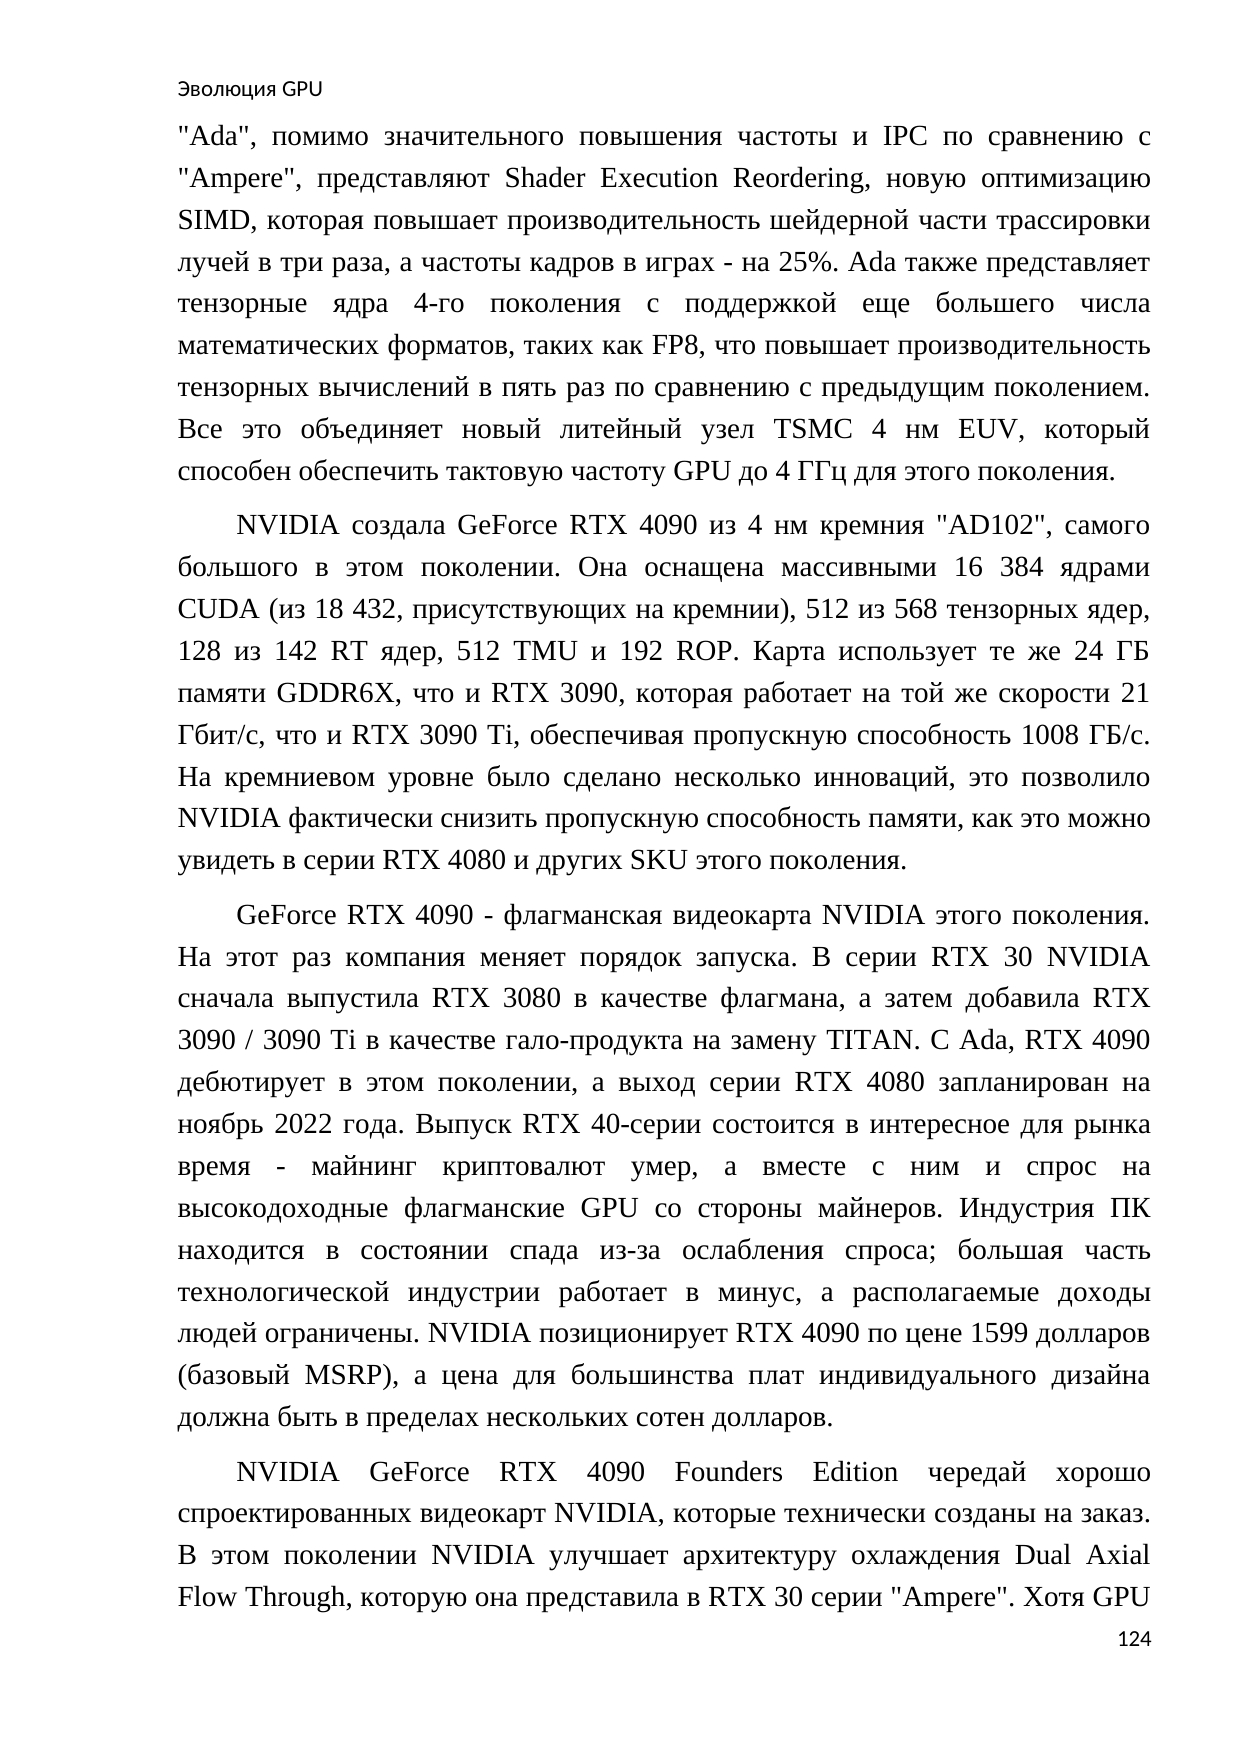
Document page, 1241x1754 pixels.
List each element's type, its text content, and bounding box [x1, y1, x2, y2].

text GeForce RTX 4090 - флагманская видеокарта NVIDIA этого поколения. На этот раз компания меняет порядок запуска. В серии RTX 30 NVIDIA сначала выпустила RTX 3080 в качестве флагмана, а затем добавила RTX 3090 / 3090 Ti в качестве гало-продукта на замену TITAN. С Ada, RTX 4090 дебютирует в этом поколении, а выход серии RTX 4080 запланирован на ноябрь 2022 года. Выпуск RTX 40-серии состоится в интересное для рынка время - майнинг криптовалют умер, а вместе с ним и спрос на высокодоходные флагманские GPU со стороны майнеров. Индустрия ПК находится в состоянии спада из-за ослабления спроса; большая часть технологической индустрии работает в минус, а располагаемые доходы людей ограничены. NVIDIA позиционирует RTX 4090 по цене 1599 долларов (базовый MSRP), а цена для большинства плат индивидуального дизайна должна быть в пределах нескольких сотен долларов. [177, 897, 1152, 1433]
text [177, 1454, 1152, 1613]
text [177, 118, 1152, 487]
text NVIDIA создала GeForce RTX 4090 из 4 нм кремния "AD102", самого большого в этом поколении. Она оснащена массивными 16 384 ядрами CUDA (из 18 432, присутствующих на кремнии), 512 из 568 тензорных ядер, 128 из 142 RT ядер, 512 TMU и 192 ROP. Карта использует те же 24 ГБ памяти GDDR6X, что и RTX 3090, которая работает на той же скорости 21 Гбит/с, что и RTX 3090 Ti, обеспечивая пропускную способность 1008 ГБ/с. На кремниевом уровне было сделано несколько инноваций, это позволило NVIDIA фактически снизить пропускную способность памяти, как это можно увидеть в серии RTX 4080 и других SKU этого поколения. [177, 507, 1152, 876]
